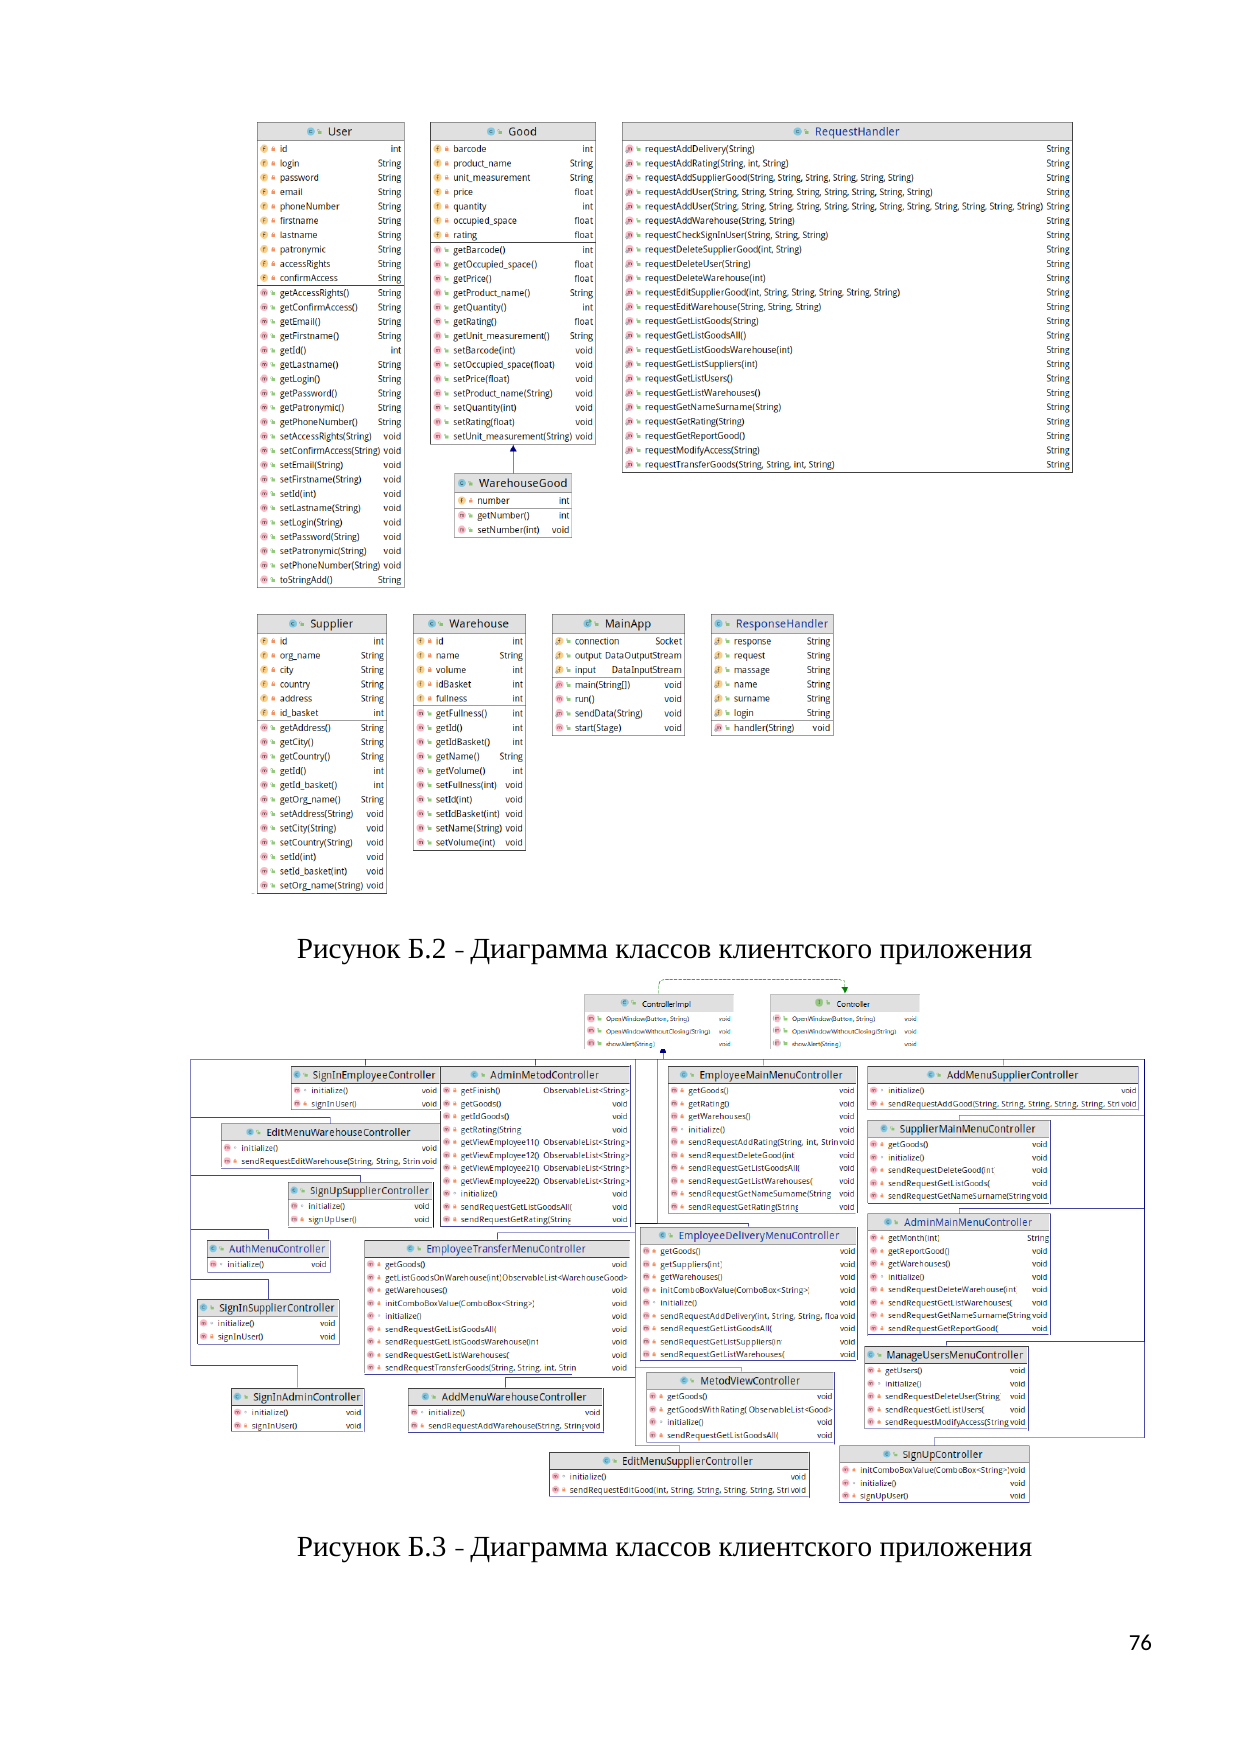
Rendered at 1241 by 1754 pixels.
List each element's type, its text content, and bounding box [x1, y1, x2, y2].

picture [245, 118, 1084, 894]
picture [177, 967, 1152, 1527]
text Рисунок Б.2 – Диаграмма классов клиентского приложения [177, 931, 1152, 965]
text Рисунок Б.3 – Диаграмма классов клиентского приложения [177, 1529, 1152, 1563]
